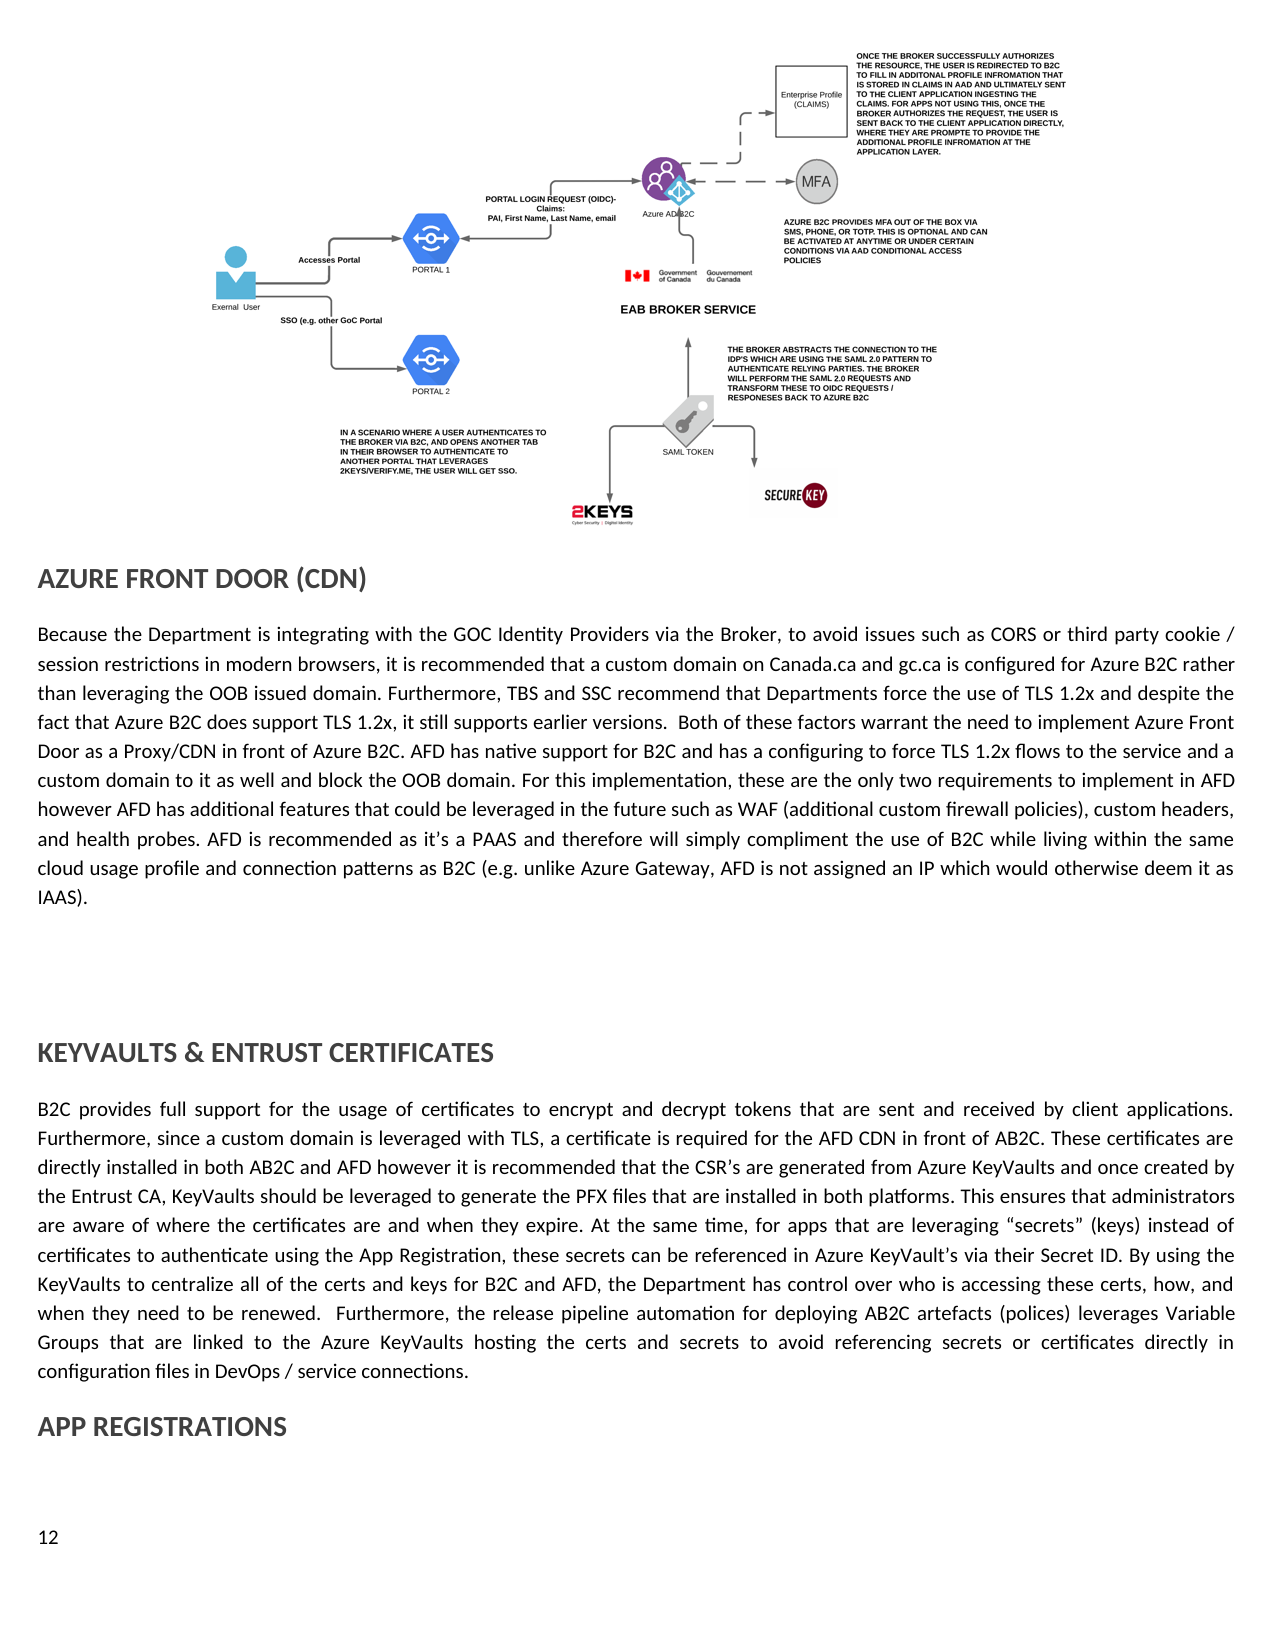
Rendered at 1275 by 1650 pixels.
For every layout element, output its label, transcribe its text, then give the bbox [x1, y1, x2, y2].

text Because the Department is integrating with the GOC Identity Providers via the Broker, to avoid issues such as CORS or third party cookie / session restrictions in modern browsers, it is recommended that a custom domain on Canada.ca and gc.ca is configured for Azure B2C rather than leveraging the OOB issued domain. Furthermore, TBS and SSC recommend that Departments force the use of TLS 1.2x and despite the fact that Azure B2C does support TLS 1.2x, it still supports earlier versions. Both of these factors warrant the need to implement Azure Front Door as a Proxy/CDN in front of Azure B2C. AFD has native support for B2C and has a configuring to force TLS 1.2x flows to the service and a custom domain to it as well and block the OOB domain. For this implementation, these are the only two requirements to implement in AFD however AFD has additional features that could be leveraged in the future such as WAF (additional custom firewall policies), custom headers, and health probes. AFD is recommended as it’s a PAAS and therefore will simply compliment the use of B2C while living within the same cloud usage profile and connection patterns as B2C (e.g. unlike Azure Gateway, AFD is not assigned an IP which would otherwise deem it as IAAS). [37, 622, 1237, 909]
subtitle KEYVAULTS & ENTRUST CERTIFICATES [37, 1034, 1237, 1070]
text B2C provides full support for the usage of certificates to encrypt and decrypt tokens that are sent and received by client applications. Furthermore, since a custom domain is leveraged with TLS, a certificate is required for the AFD CDN in front of AB2C. These certificates are directly installed in both AB2C and AFD however it is recommended that the CSR’s are generated from Azure KeyVaults and once created by the Entrust CA, KeyVaults should be leveraged to generate the PFX files that are installed in both platforms. This ensures that administrators are aware of where the certificates are and when they expire. At the same time, for apps that are leveraging “secrets” (keys) instead of certificates to authenticate using the App Registration, these secrets can be referenced in Azure KeyVault’s via their Secret ID. By using the KeyVaults to centralize all of the certs and keys for B2C and AFD, the Department has control over who is accessing these certs, how, and when they need to be renewed. Furthermore, the release pipeline automation for deploying AB2C artefacts (polices) leverages Variable Groups that are linked to the Azure KeyVaults hosting the certs and secrets to avoid referencing secrets or certificates directly in configuration files in DevOps / service connections. [37, 1096, 1237, 1384]
subtitle AZURE FRONT DOOR (CDN) [37, 560, 1237, 596]
subtitle APP REGISTRATIONS [37, 1408, 1237, 1444]
picture [198, 37, 1077, 536]
